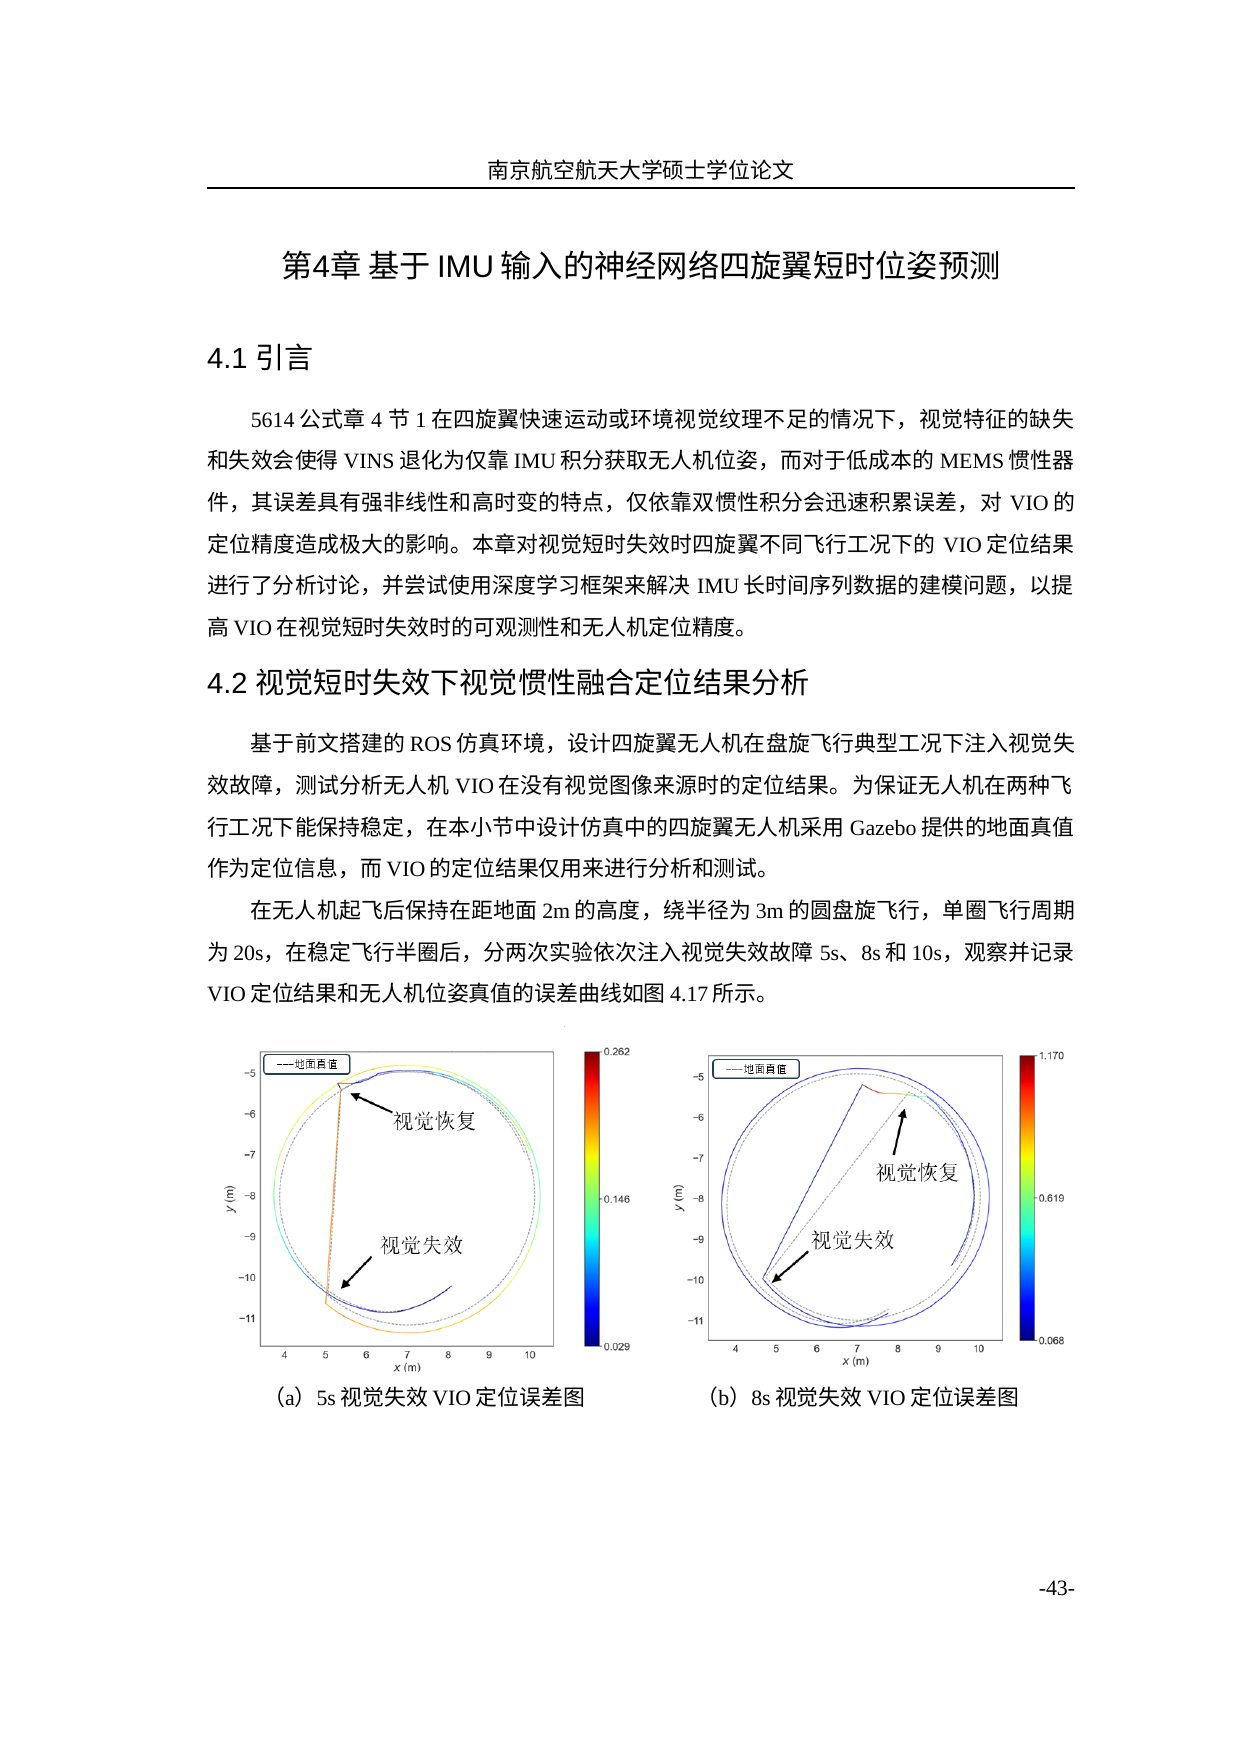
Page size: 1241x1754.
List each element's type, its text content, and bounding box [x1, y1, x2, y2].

subtitle 引言 [207, 336, 1075, 377]
subtitle 视觉短时失效下视觉惯性融合定位结果分析 [207, 660, 1075, 702]
subtitle 基于IMU输入的神经网络四旋翼短时位姿预测 [207, 244, 1075, 286]
table_header [641, 1010, 1075, 1372]
text 基于前文搭建的ROS仿真环境，设计四旋翼无人机在盘旋飞行典型工况下注入视觉失效故障，测试分析无人机VIO在没有视觉图像来源时的定位结果。为保证无人机在两种飞行工况下能保持稳定，在本小节中设计仿真中的四旋翼无人机采用Gazebo提供的地面真值作为定位信息，而VIO的定位结果仅用来进行分析和测试。 [207, 718, 1075, 885]
picture [652, 1031, 1066, 1368]
table_header [207, 1010, 641, 1372]
table_cell （b）8s视觉失效VIO定位误差图 [641, 1372, 1075, 1414]
text 在四旋翼快速运动或环境视觉纹理不足的情况下，视觉特征的缺失和失效会使得VINS退化为仅靠IMU积分获取无人机位姿，而对于低成本的MEMS惯性器件，其误差具有强非线性和高时变的特点，仅依靠双惯性积分会迅速积累误差，对VIO的定位精度造成极大的影响。本章对视觉短时失效时四旋翼不同飞行工况下的VIO定位结果进行了分析讨论，并尝试使用深度学习框架来解决IMU长时间序列数据的建模问题，以提高VIO在视觉短时失效时的可观测性和无人机定位精度。 [207, 394, 1075, 644]
table_cell （a）5s视觉失效VIO定位误差图 [207, 1372, 641, 1414]
picture [218, 1026, 632, 1372]
